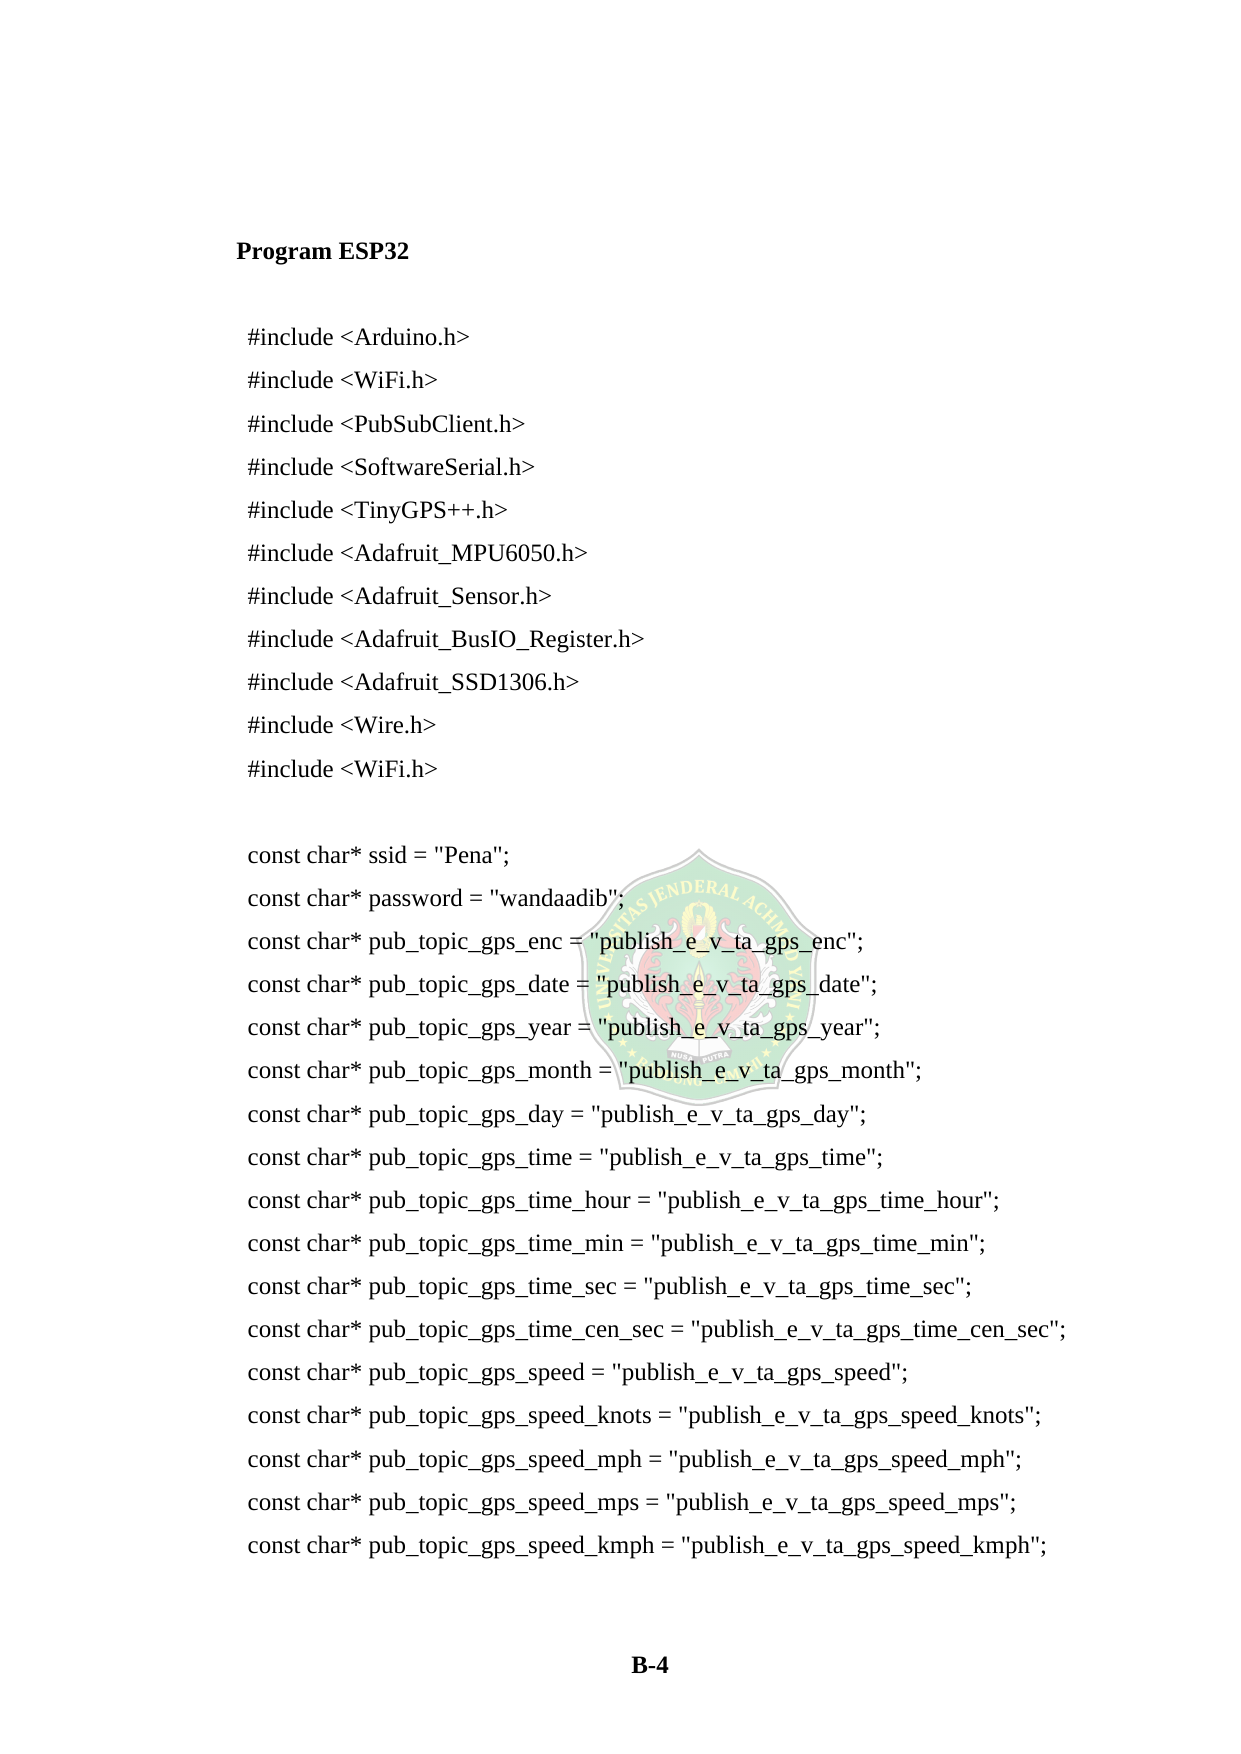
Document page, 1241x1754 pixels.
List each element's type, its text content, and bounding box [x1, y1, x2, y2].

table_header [236, 323, 1086, 1573]
text Program ESP32 [236, 236, 1063, 265]
